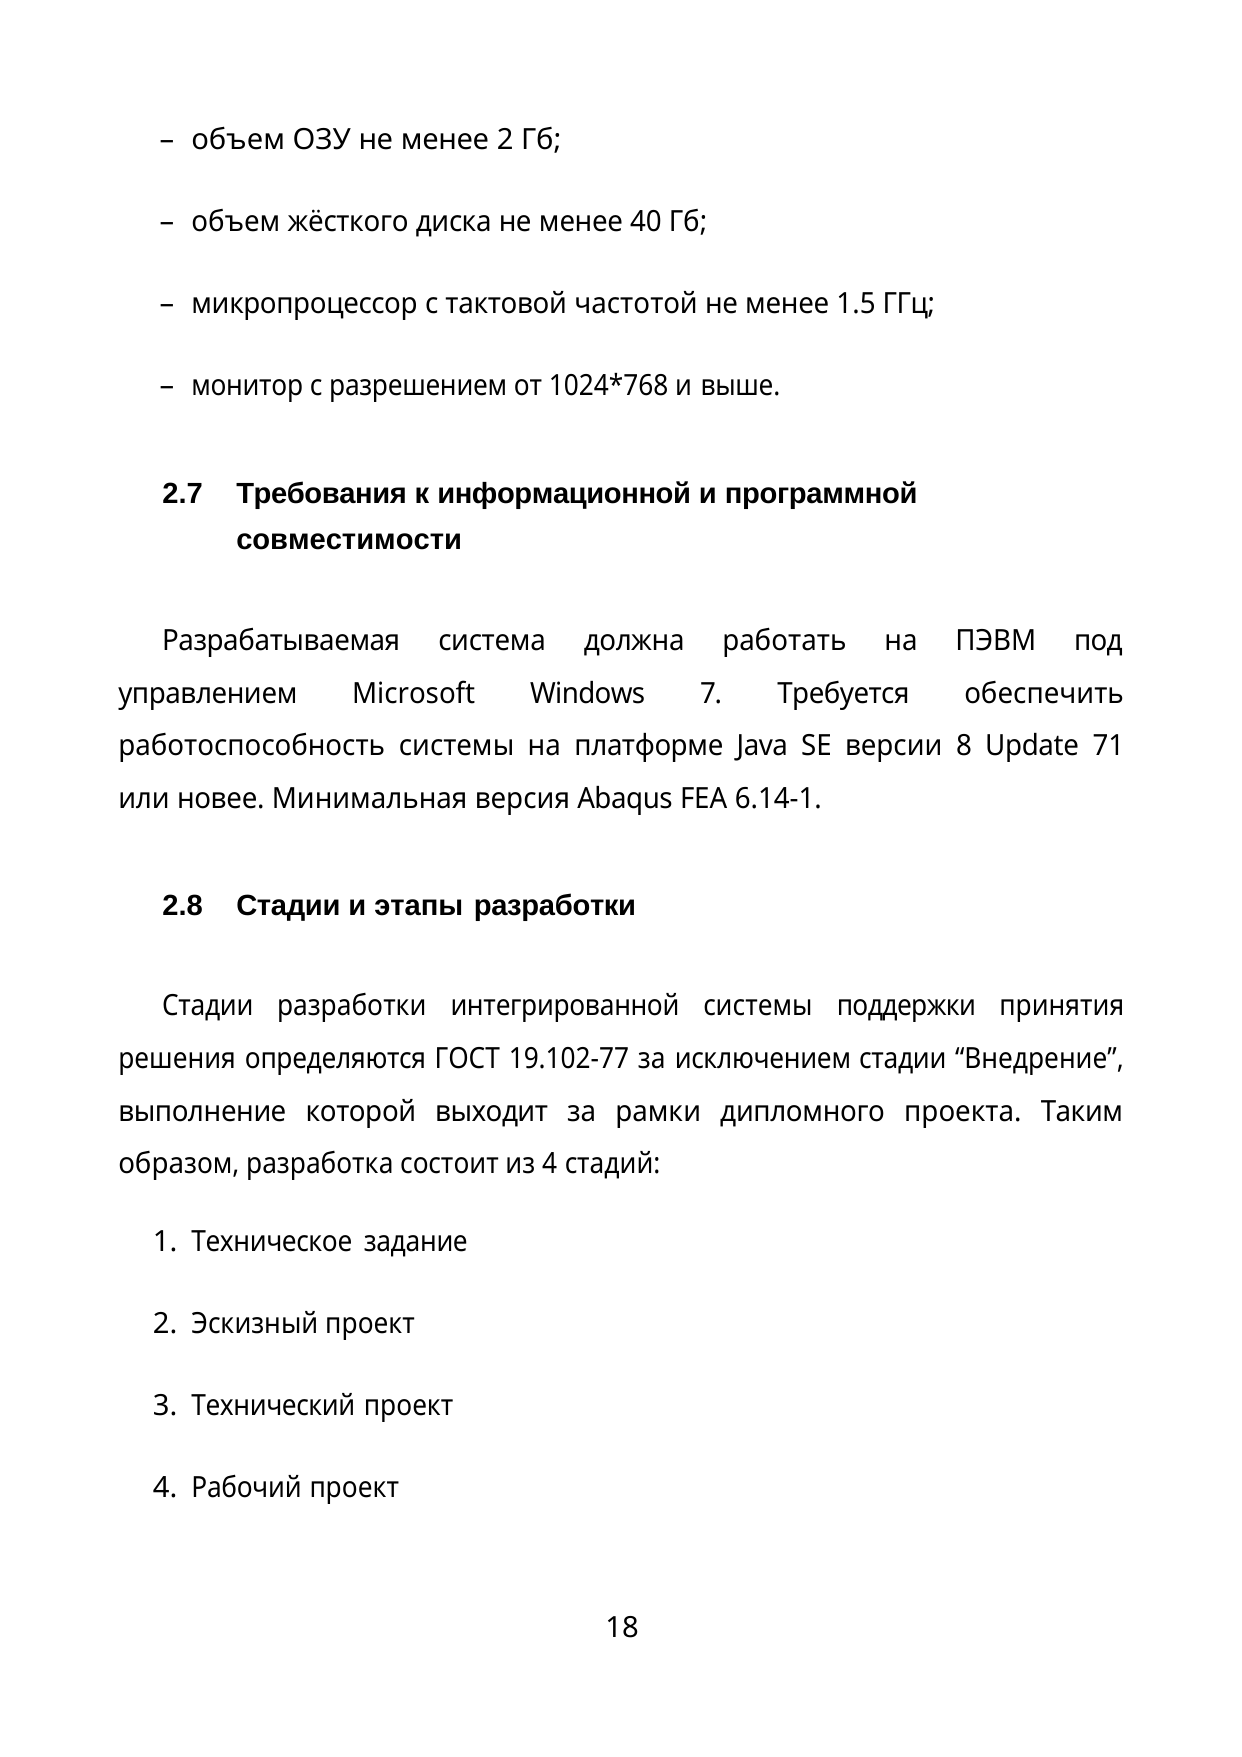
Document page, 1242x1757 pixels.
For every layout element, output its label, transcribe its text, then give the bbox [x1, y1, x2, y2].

list монитор с разрешением от 1024*768 и выше. [159, 364, 1135, 403]
list Технический проект [153, 1384, 1135, 1424]
list Эскизный проект [153, 1303, 1135, 1342]
text Разрабатываемая система должна работать на ПЭВМ под управлением Microsoft Windows 7. Требуется обеспечить работоспособность системы на платформе Java SE версии 8 Update 71 или новее. Минимальная версия Abaqus FEA 6.14-1. [118, 619, 1124, 817]
subtitle Требования к информационной и программной совместимости [162, 477, 1124, 556]
list Рабочий проект [153, 1466, 1135, 1506]
list микропроцессор с тактовой частотой не менее 1.5 ГГц; [159, 282, 1135, 322]
list объем ОЗУ не менее 2 Гб; [159, 118, 1135, 158]
list Техническое задание [153, 1221, 1135, 1260]
list объем жёсткого диска не менее 40 Гб; [159, 200, 1135, 240]
text Стадии разработки интегрированной системы поддержки принятия решения определяются ГОСТ 19.102-77 за исключением стадии “Внедрение”, выполнение которой выходит за рамки дипломного проекта. Таким образом, разработка состоит из 4 стадий: [118, 984, 1124, 1182]
subtitle Стадии и этапы разработки [162, 887, 1135, 921]
